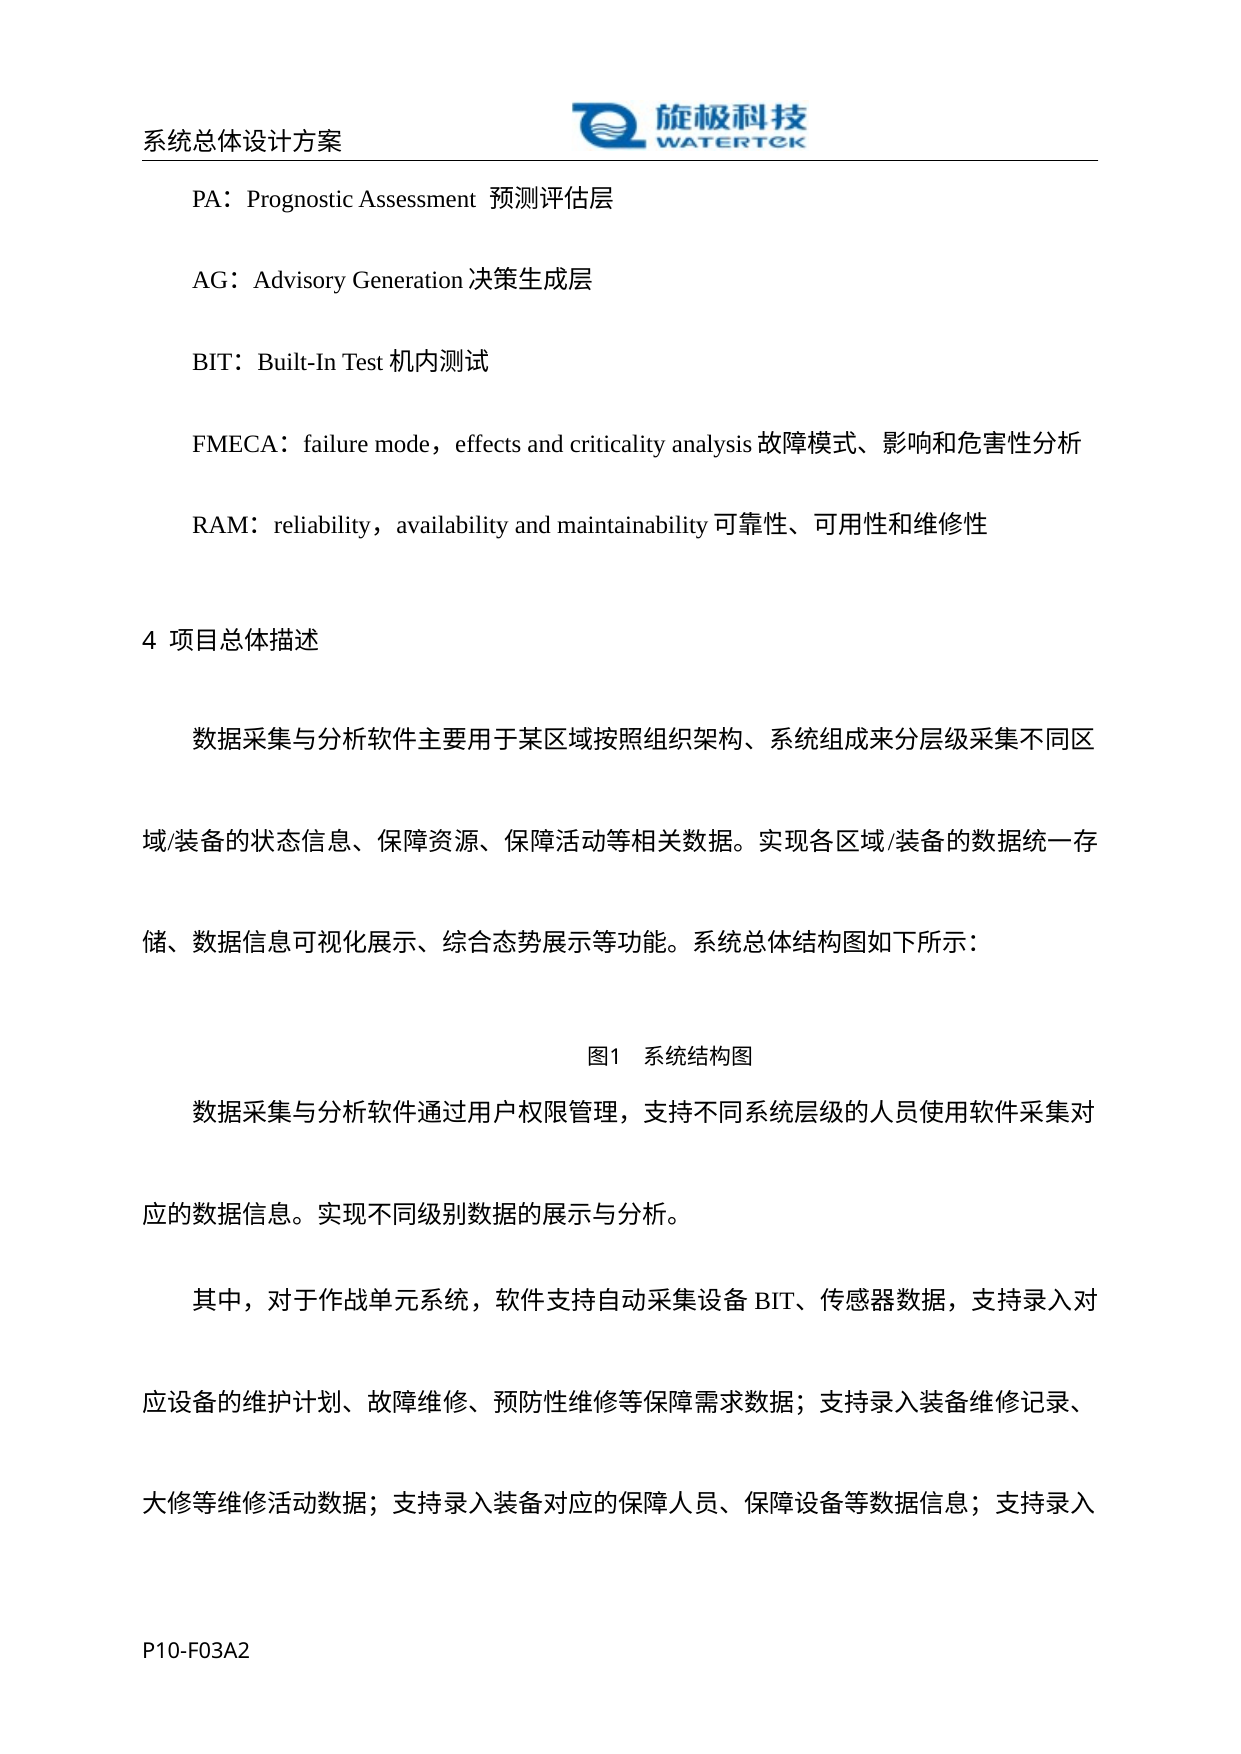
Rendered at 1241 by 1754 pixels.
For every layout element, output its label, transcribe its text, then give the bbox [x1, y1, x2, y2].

picture [571, 100, 810, 151]
subtitle 项目总体描述 [142, 604, 1098, 672]
text 数据采集与分析软件主要用于某区域按照组织架构、系统组成来分层级采集不同区域/装备的状态信息、保障资源、保障活动等相关数据。实现各区域/装备的数据统一存储、数据信息可视化展示、综合态势展示等功能。系统总体结构图如下所示： [142, 703, 1098, 975]
text PA：Prognostic Assessment 预测评估层 [142, 162, 1098, 230]
text FMECA：failure mode，effects and criticality analysis故障模式、影响和危害性分析 [142, 407, 1098, 475]
text BIT：Built-In Test 机内测试 [142, 326, 1098, 393]
text RAM：reliability，availability and maintainability可靠性、可用性和维修性 [142, 489, 1098, 557]
text 数据采集与分析软件通过用户权限管理，支持不同系统层级的人员使用软件采集对应的数据信息。实现不同级别数据的展示与分析。 [142, 1076, 1098, 1246]
text AG：Advisory Generation决策生成层 [142, 244, 1098, 312]
list 系统结构图 [192, 1038, 1098, 1072]
